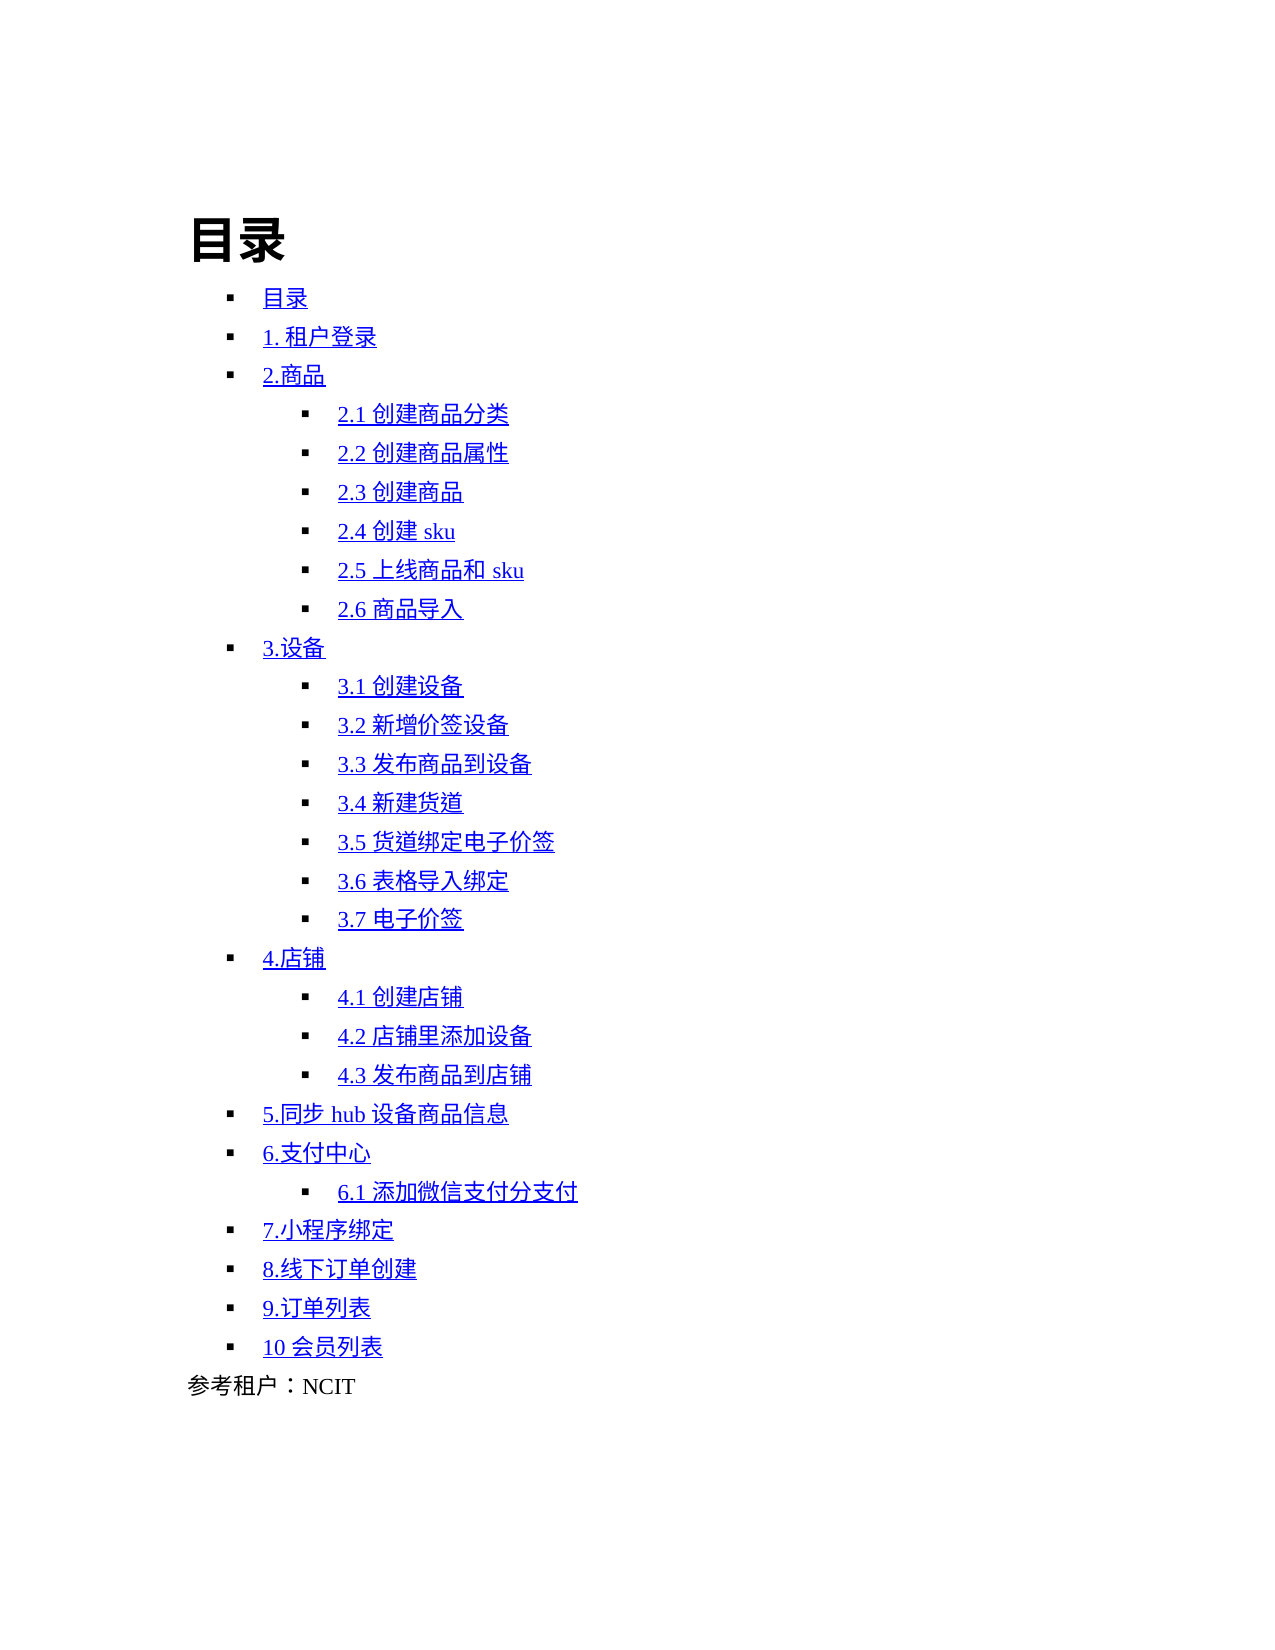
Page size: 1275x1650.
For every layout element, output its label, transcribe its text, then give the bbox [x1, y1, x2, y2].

list 3.6 表格导入绑定 [300, 868, 1087, 894]
list 3.4 新建货道 [300, 790, 1087, 816]
list 4.2 店铺里添加设备 [300, 1023, 1087, 1049]
list 2.2 创建商品属性 [300, 440, 1087, 467]
list 10 会员列表 [225, 1334, 1087, 1360]
list 3.7 电子价签 [300, 907, 1087, 933]
list 2.5 上线商品和 sku [300, 557, 1087, 583]
list 2.4 创建 sku [300, 518, 1087, 544]
list 2.6 商品导入 [300, 596, 1087, 622]
list 6.1 添加微信支付分支付 [300, 1178, 1087, 1205]
text 参考租户：NCIT [187, 1373, 1087, 1399]
list 4.1 创建店铺 [300, 984, 1087, 1011]
list 8.线下订单创建 [225, 1256, 1087, 1283]
list 2.商品 [225, 363, 1087, 389]
list 3.3 发布商品到设备 [300, 751, 1087, 777]
list 1. 租户登录 [225, 324, 1087, 350]
list 4.3 发布商品到店铺 [300, 1062, 1087, 1088]
list 目录 [225, 285, 1087, 311]
list 2.1 创建商品分类 [300, 401, 1087, 428]
list 2.3 创建商品 [300, 479, 1087, 506]
list 3.1 创建设备 [300, 673, 1087, 700]
list 7.小程序绑定 [225, 1217, 1087, 1244]
subtitle 目录 [187, 200, 1087, 272]
list 4.店铺 [225, 945, 1087, 972]
list 6.支付中心 [225, 1140, 1087, 1166]
list 5.同步 hub 设备商品信息 [225, 1101, 1087, 1127]
list 3.2 新增价签设备 [300, 712, 1087, 739]
list 9.订单列表 [225, 1295, 1087, 1321]
list 3.5 货道绑定电子价签 [300, 829, 1087, 855]
list 3.设备 [225, 634, 1087, 661]
